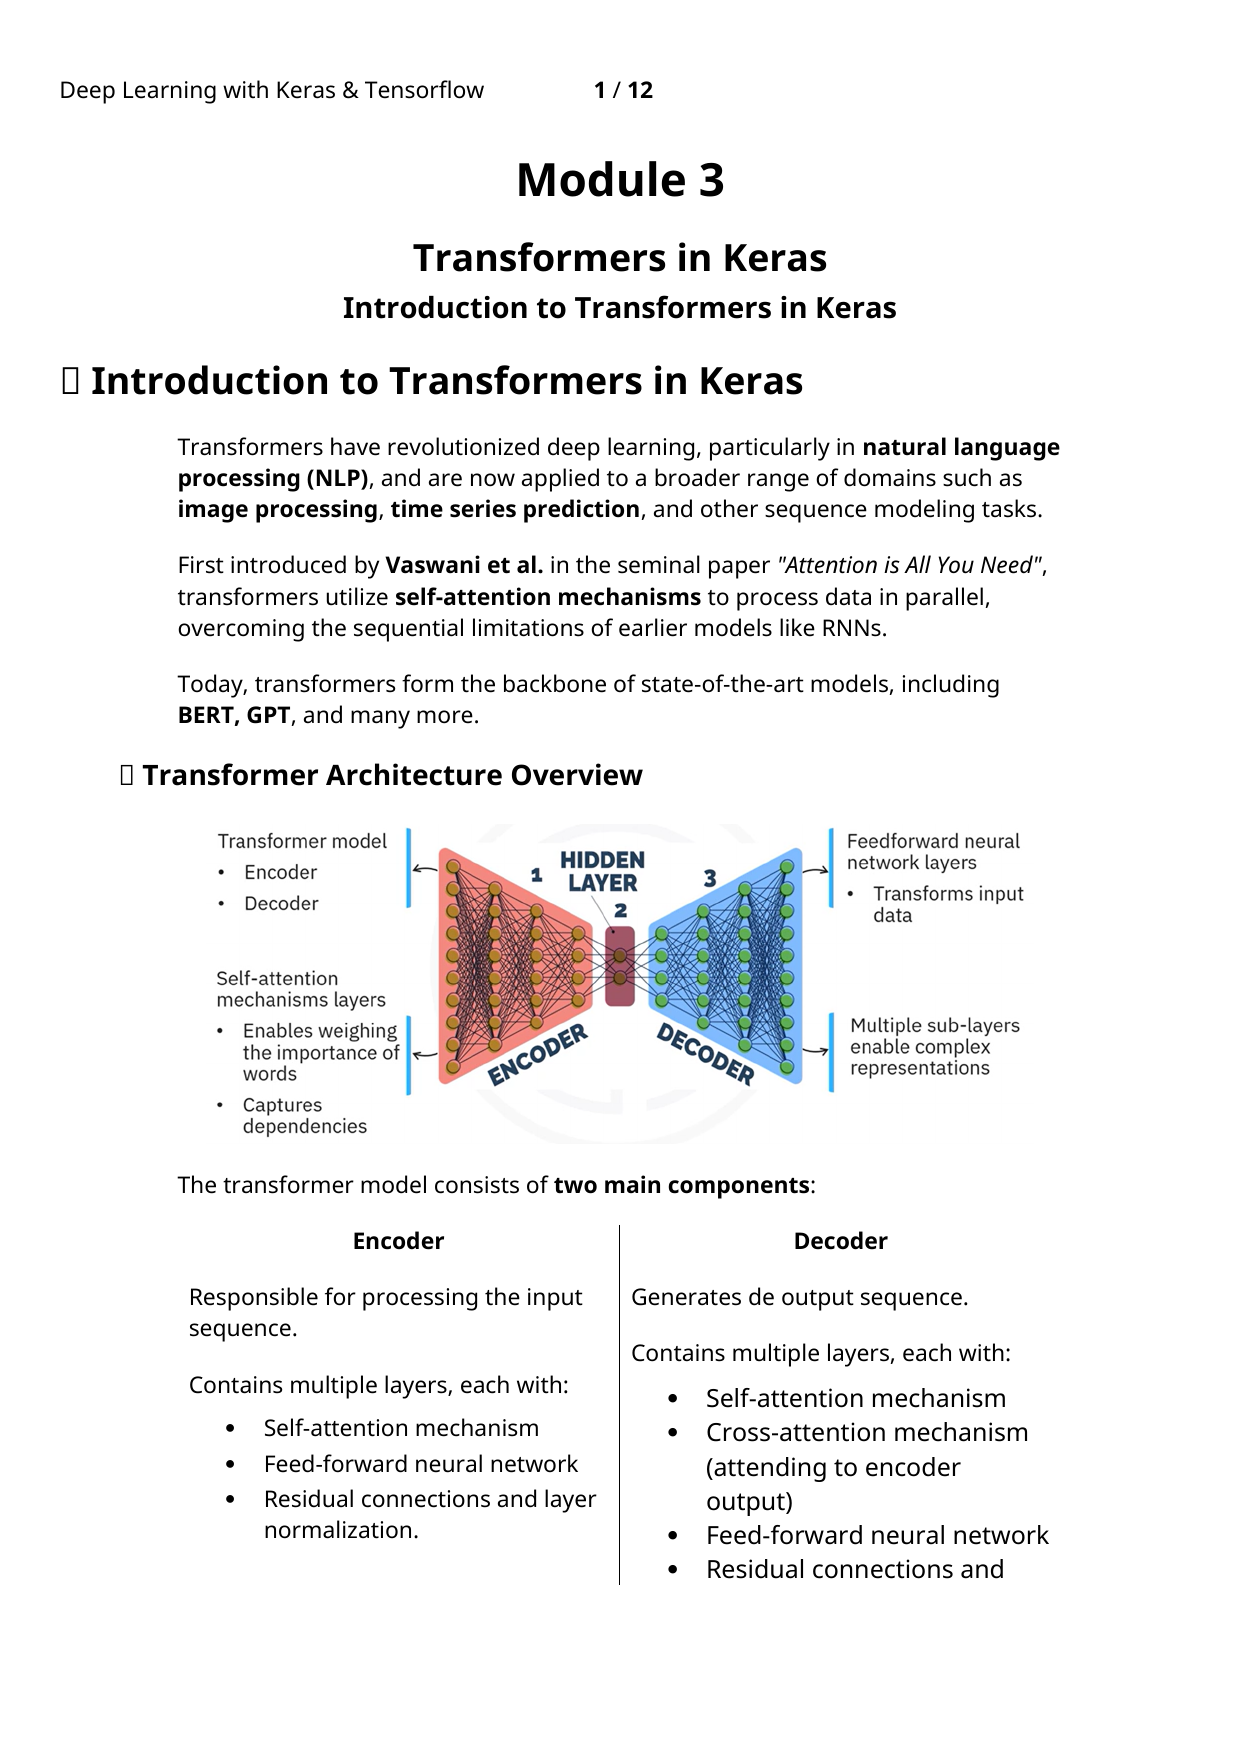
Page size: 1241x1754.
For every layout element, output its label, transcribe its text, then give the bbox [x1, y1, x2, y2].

text The transformer model consists of two main components: [177, 1168, 1063, 1200]
text Today, transformers form the backbone of state-of-the-art models, including BERT, GPT, and many more. [177, 668, 1063, 731]
subtitle 🔹 Transformer Architecture Overview [118, 756, 1063, 794]
picture [206, 824, 1034, 1144]
table_header Encoder [177, 1225, 619, 1281]
table_header Decoder [620, 1225, 1062, 1281]
subtitle Module 3 [177, 148, 1063, 210]
text Transformers in Keras [177, 232, 1063, 283]
text Introduction to Transformers in Keras [177, 287, 1063, 327]
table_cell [177, 1281, 619, 1585]
text First introduced by Vaswani et al. in the seminal paper "Attention is All You Need", transformers utilize self-attention mechanisms to process data in parallel, overcoming the sequential limitations of earlier models like RNNs. [177, 549, 1063, 643]
text Transformers have revolutionized deep learning, particularly in natural language processing (NLP), and are now applied to a broader range of domains such as image processing, time series prediction, and other sequence modeling tasks. [177, 431, 1063, 524]
subtitle 📌 Introduction to Transformers in Keras [59, 355, 1063, 406]
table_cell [620, 1281, 1062, 1585]
